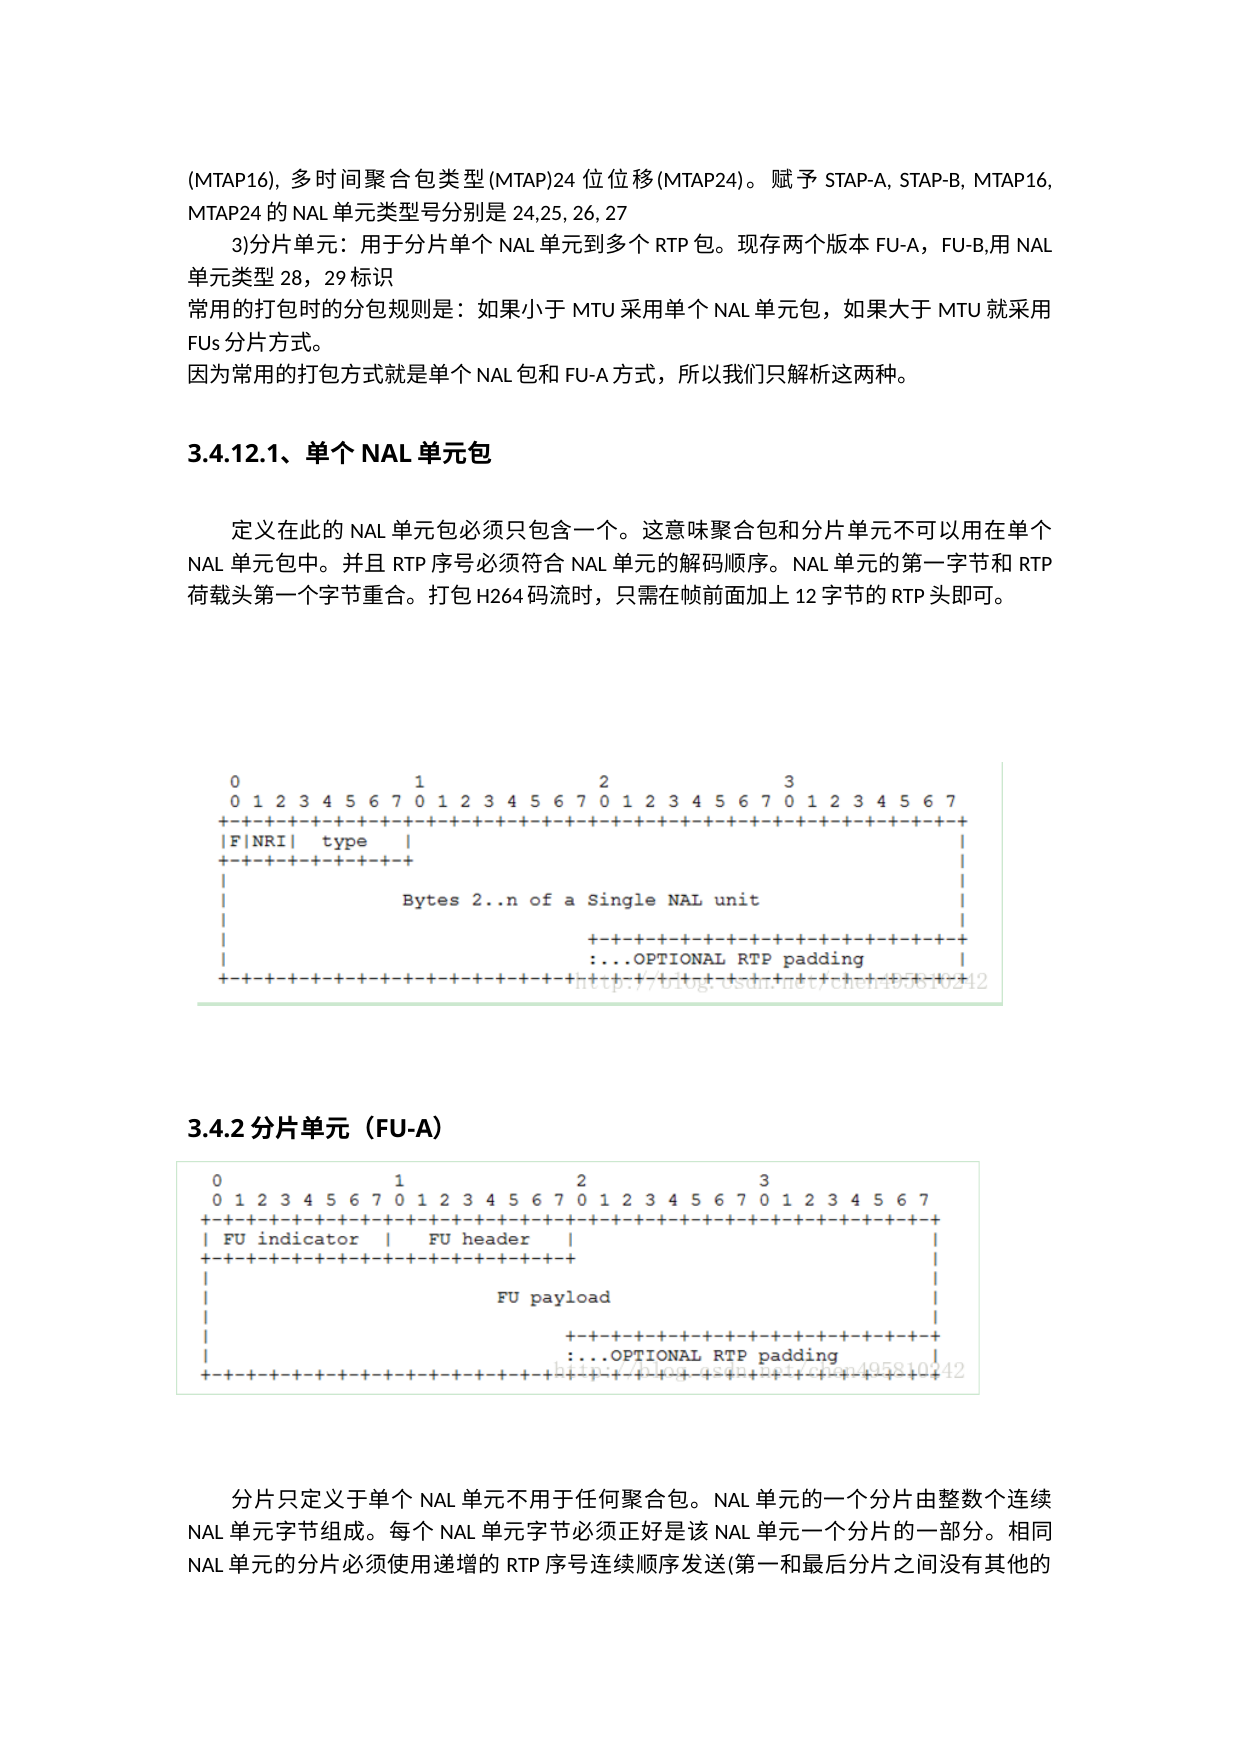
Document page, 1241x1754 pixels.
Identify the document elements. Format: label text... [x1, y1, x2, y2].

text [187, 1481, 1053, 1579]
text 因为常用的打包方式就是单个NAL包和FU-A方式，所以我们只解析这两种。 [187, 357, 1053, 389]
subtitle 3.4.2分片单元（FU-A） [187, 1094, 1053, 1159]
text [187, 162, 1053, 227]
text 定义在此的NAL单元包必须只包含一个。这意味聚合包和分片单元不可以用在单个NAL 单元包中。并且RTP序号必须符合NAL单元的解码顺序。NAL单元的第一字节和RTP荷载头第一个字节重合。打包H264码流时，只需在帧前面加上12字节的RTP头即可。 [187, 513, 1053, 610]
text 3)分片单元：用于分片单个NAL单元到多个RTP包。现存两个版本FU-A，FU-B,用NAL单元类型 28，29标识 [187, 227, 1053, 292]
picture [176, 1161, 980, 1395]
picture [197, 762, 1003, 1006]
subtitle 3.4.12.1、单个NAL单元包 [187, 419, 1053, 484]
text 常用的打包时的分包规则是：如果小于MTU采用单个NAL单元包，如果大于MTU就采用FUs分片方式。 [187, 292, 1053, 357]
